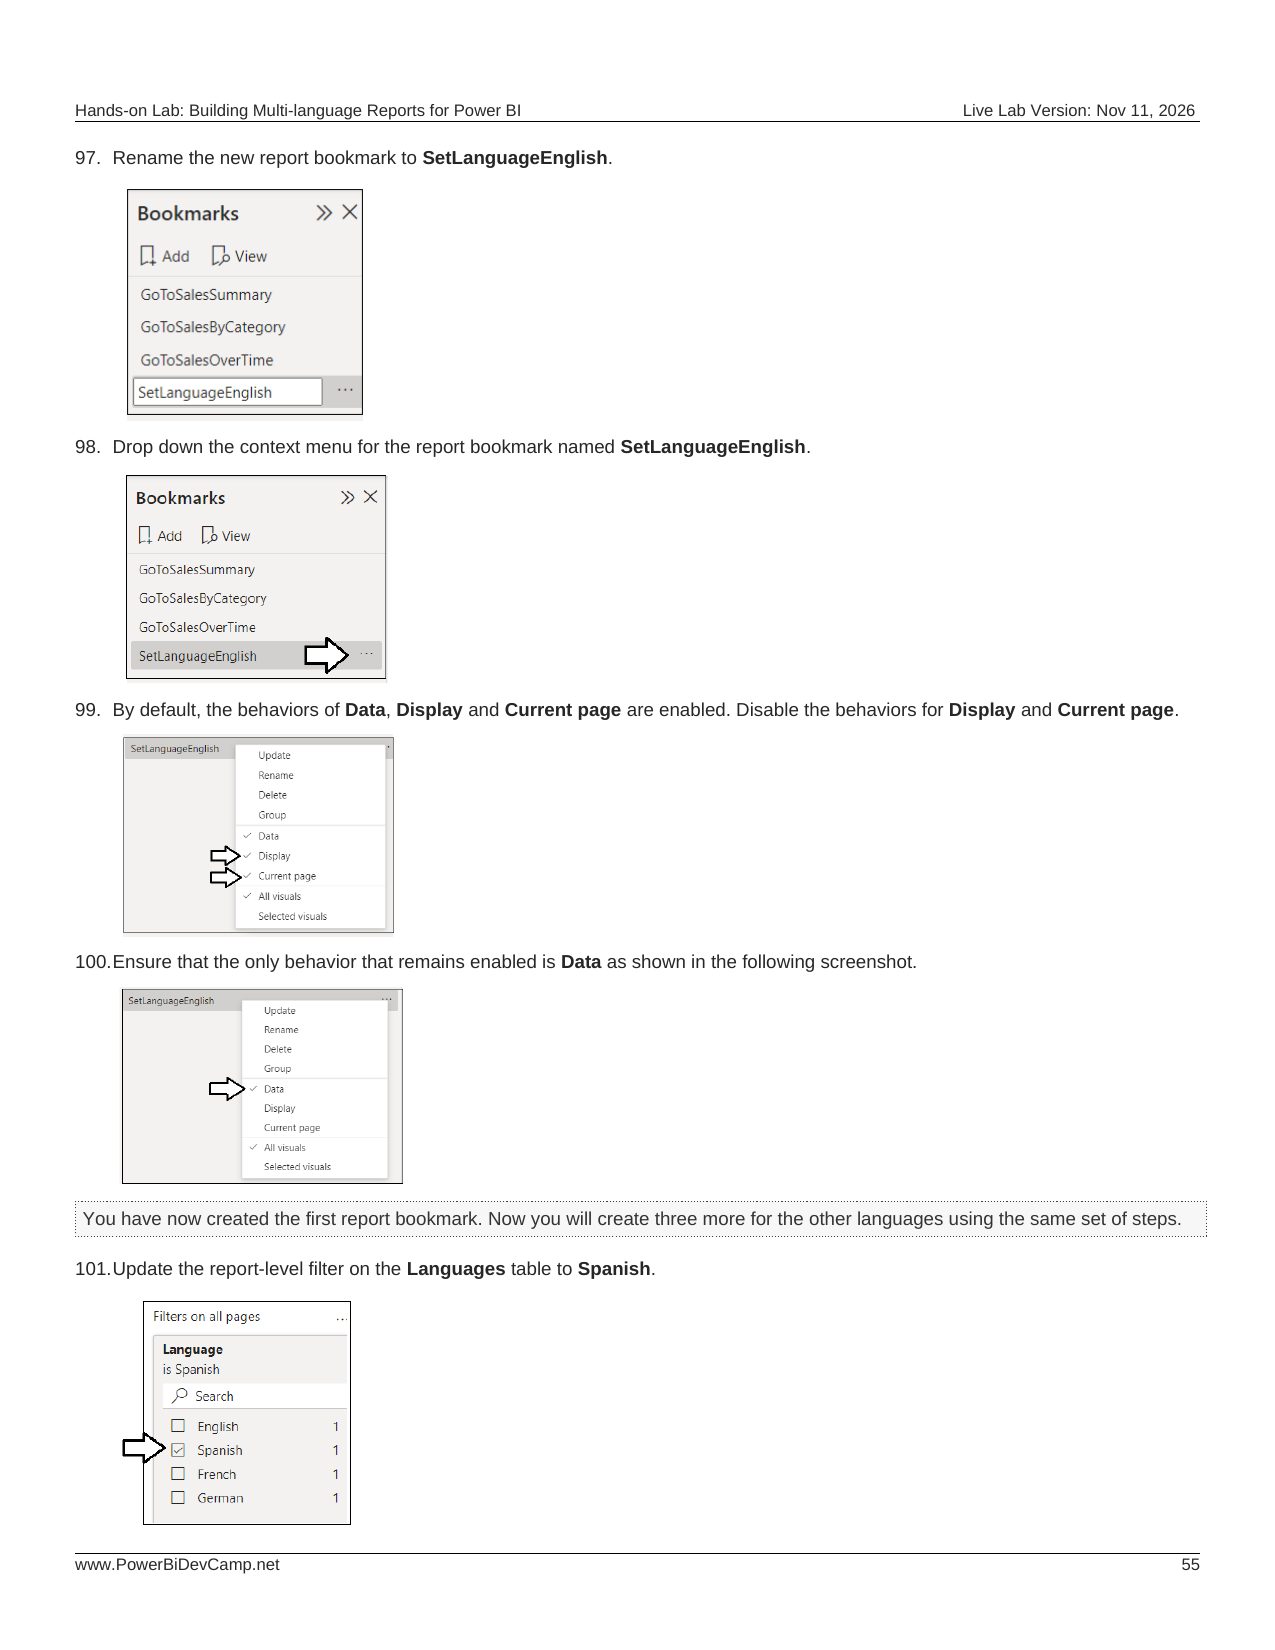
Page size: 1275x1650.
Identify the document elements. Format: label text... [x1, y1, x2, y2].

text Rename the new report bookmark to SetLanguageEnglish. [75, 147, 1200, 168]
picture [117, 181, 372, 424]
text You have now created the first report bookmark. Now you will create three more for the other languages using the same set of steps. [75, 1201, 1207, 1237]
text Ensure that the only behavior that remains enabled is Data as shown in the following screenshot. [75, 950, 1200, 972]
picture [117, 984, 408, 1188]
picture [117, 732, 401, 938]
text Drop down the context menu for the report bookmark named SetLanguageEnglish. [75, 436, 1200, 457]
text Update the report-level filter on the Languages table to Spanish. [75, 1257, 1200, 1279]
picture [117, 470, 394, 686]
picture [117, 1291, 359, 1536]
text By default, the behaviors of Data, Display and Current page are enabled. Disable the behaviors for Display and Current page. [75, 698, 1200, 720]
